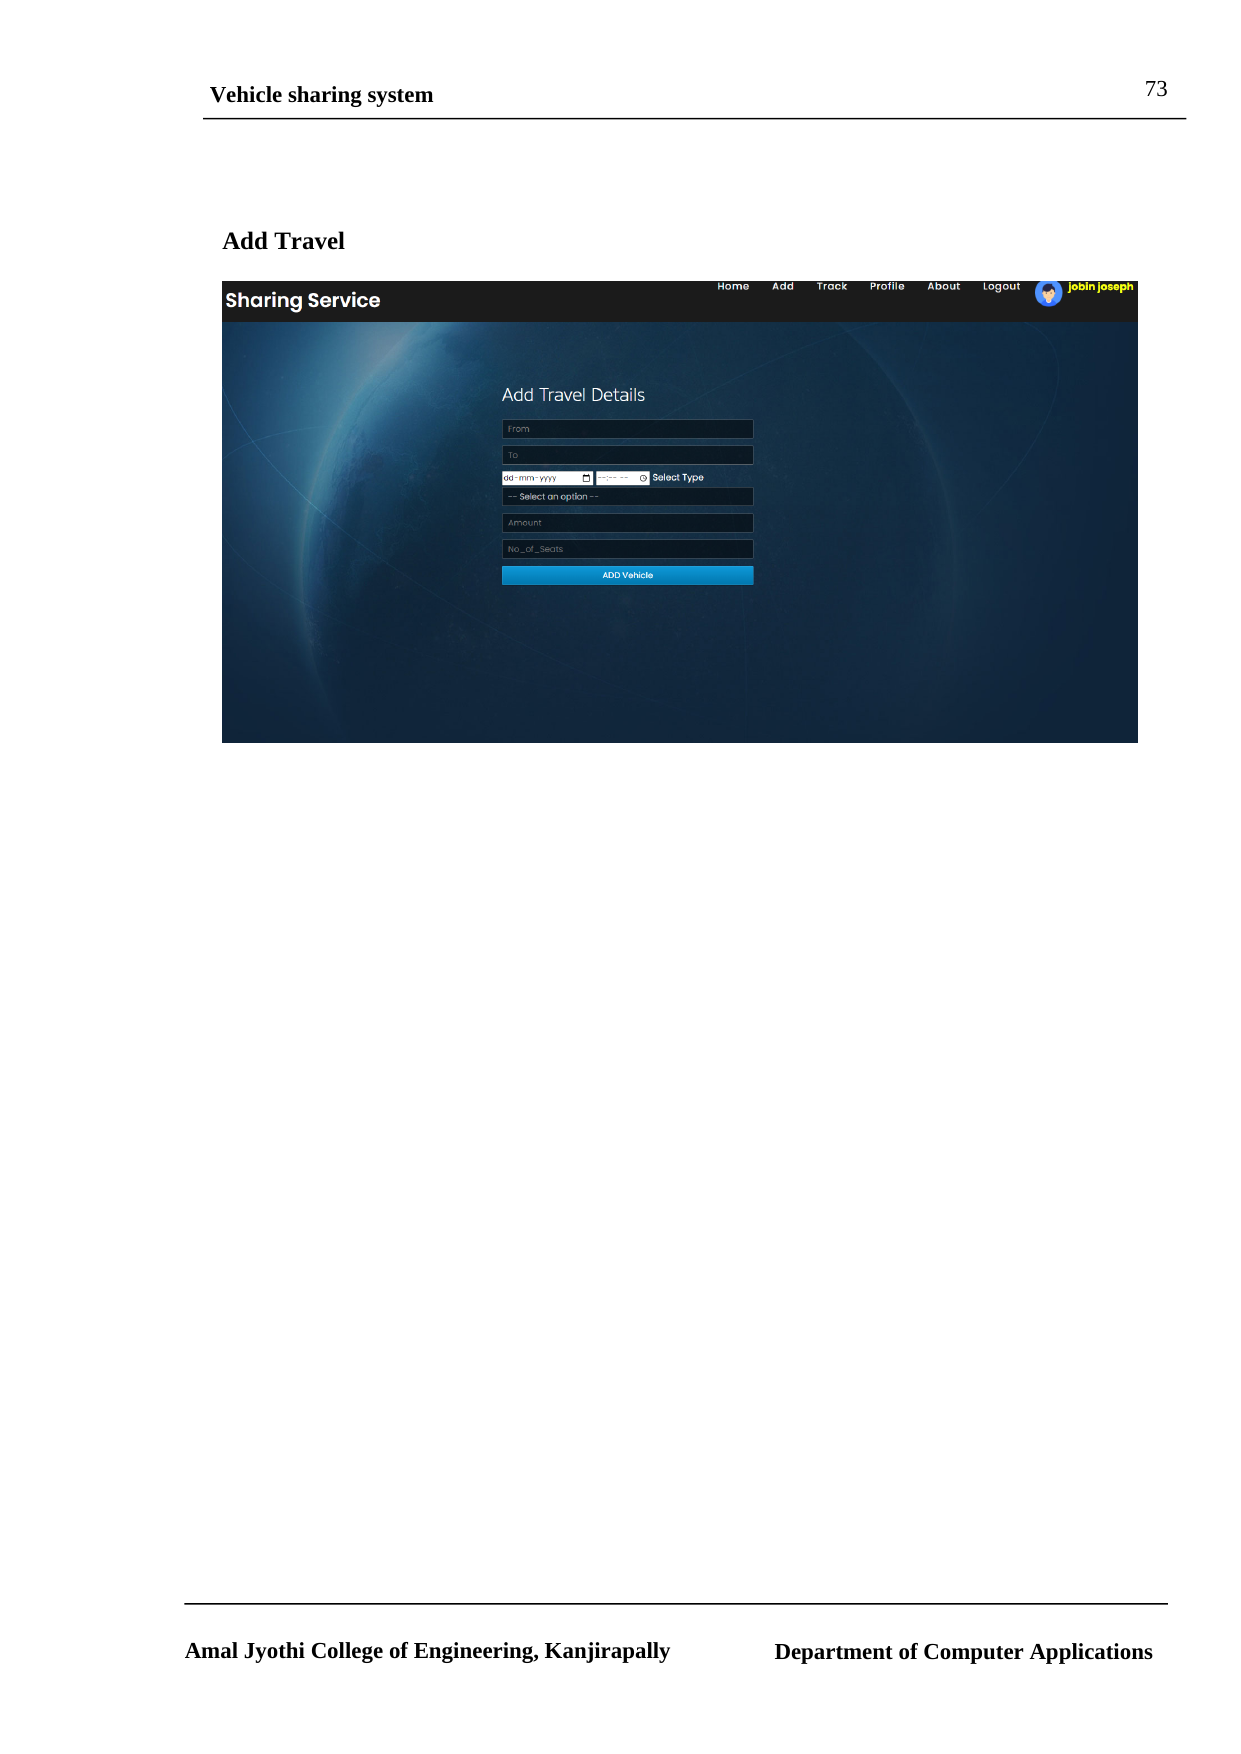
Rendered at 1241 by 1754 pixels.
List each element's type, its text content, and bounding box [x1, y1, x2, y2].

picture [222, 281, 1138, 743]
text Add Travel [222, 226, 1125, 255]
